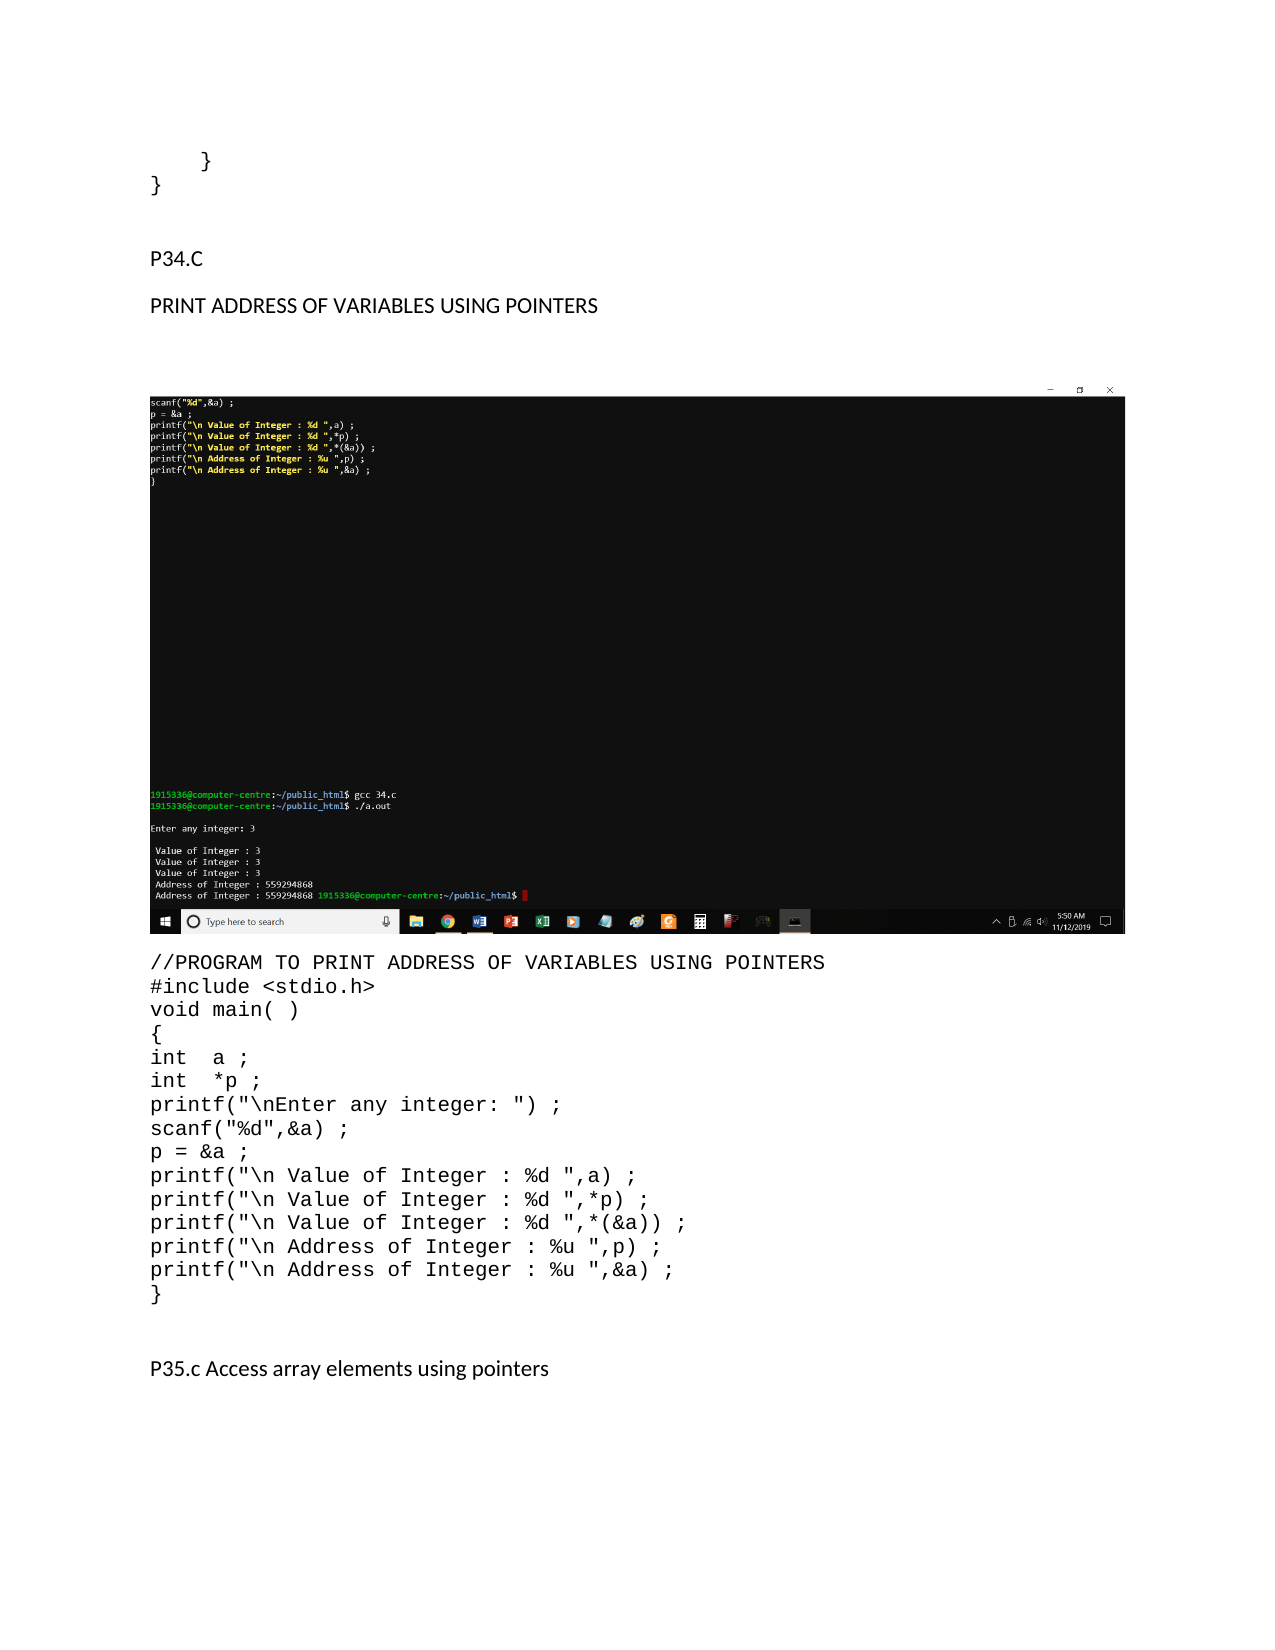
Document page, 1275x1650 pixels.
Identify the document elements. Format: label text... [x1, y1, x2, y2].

text { [150, 1023, 1125, 1047]
text printf("\n Address of Integer : %u ",p) ; [150, 1236, 1125, 1259]
text } [150, 150, 1125, 174]
text scanf("%d",&a) ; [150, 1118, 1125, 1141]
text printf("\n Address of Integer : %u ",&a) ; [150, 1259, 1125, 1283]
picture [150, 384, 1125, 934]
text printf("\nEnter any integer: ") ; [150, 1094, 1125, 1118]
text P35.c Access array elements using pointers [150, 1354, 1125, 1382]
text PRINT ADDRESS OF VARIABLES USING POINTERS [150, 291, 1125, 319]
text p = &a ; [150, 1141, 1125, 1165]
text void main( ) [150, 999, 1125, 1023]
text } [150, 1283, 1125, 1307]
text //PROGRAM TO PRINT ADDRESS OF VARIABLES USING POINTERS [150, 952, 1125, 976]
text int a ; [150, 1047, 1125, 1070]
text int *p ; [150, 1070, 1125, 1094]
text printf("\n Value of Integer : %d ",a) ; [150, 1165, 1125, 1188]
text printf("\n Value of Integer : %d ",*p) ; [150, 1188, 1125, 1212]
text printf("\n Value of Integer : %d ",*(&a)) ; [150, 1212, 1125, 1236]
text } [150, 174, 1125, 197]
text P34.C [150, 244, 1125, 272]
text #include <stdio.h> [150, 976, 1125, 999]
